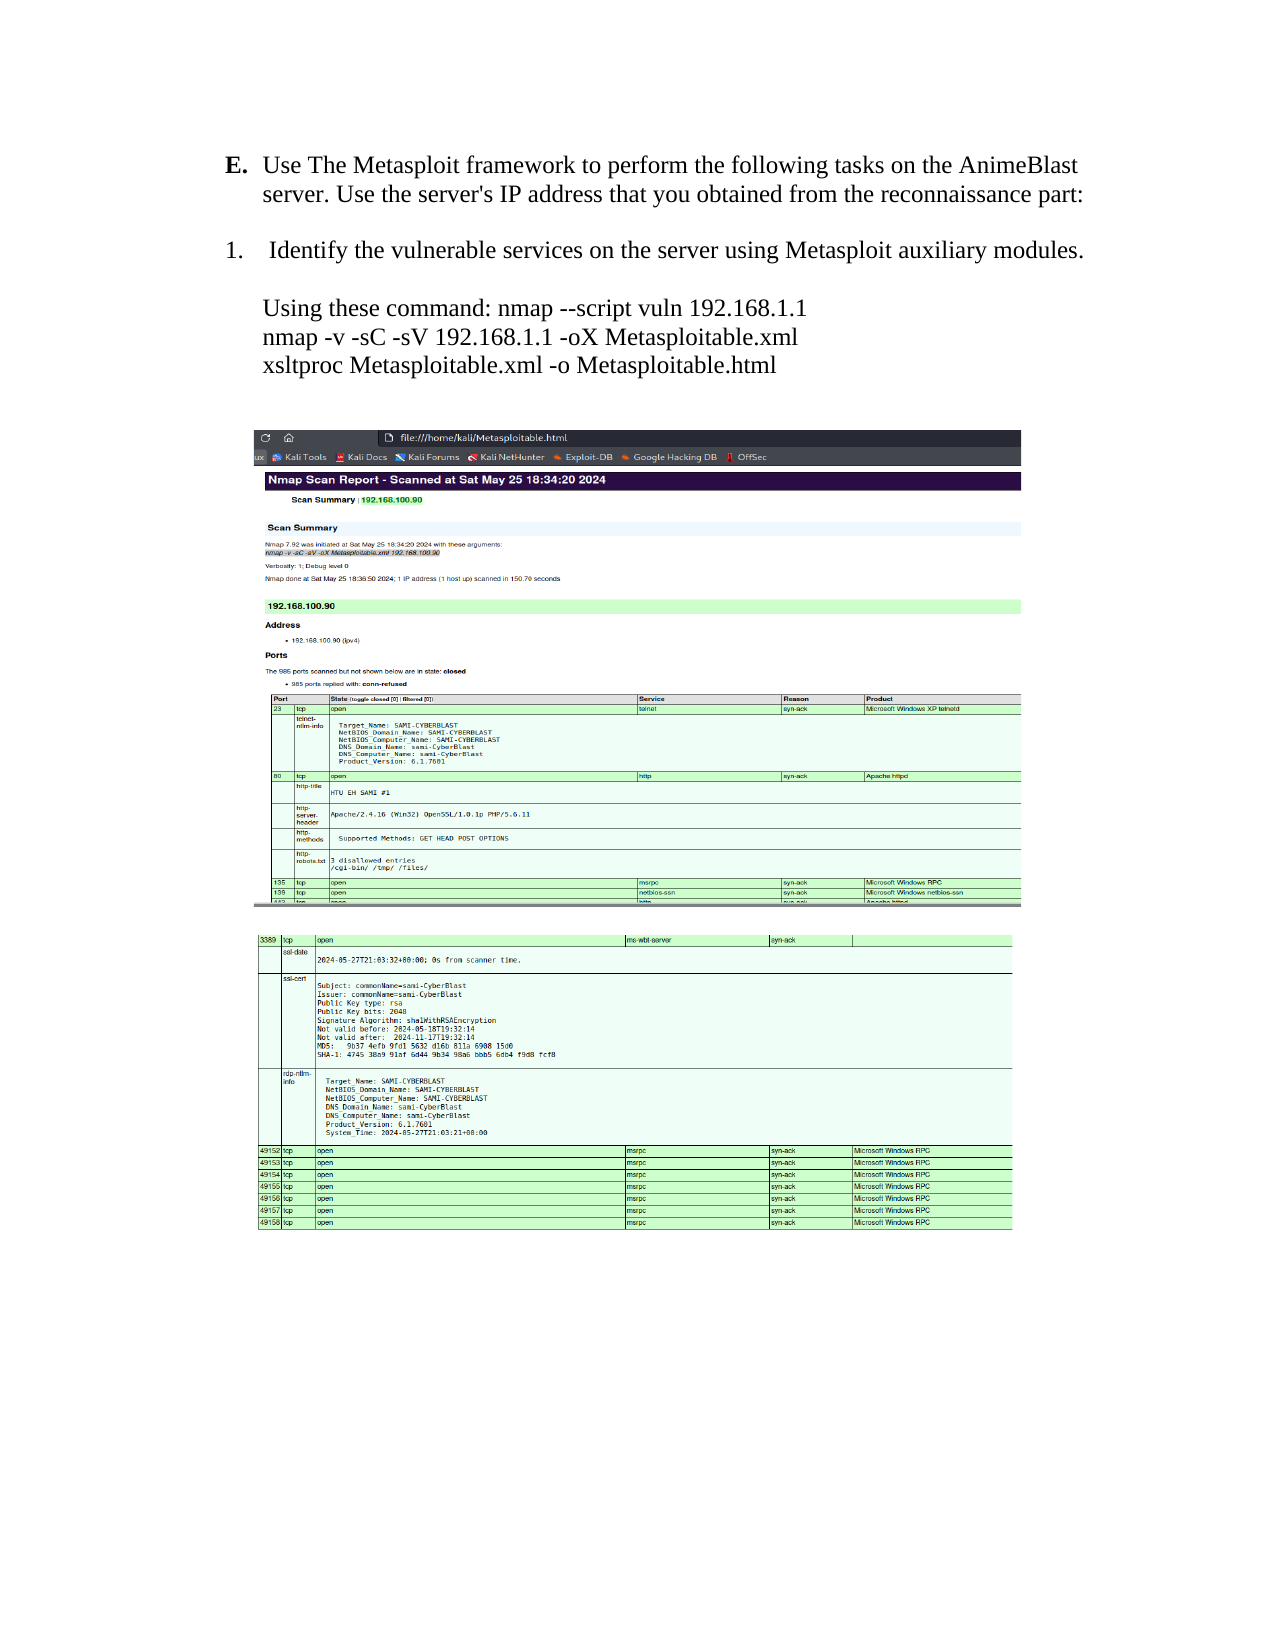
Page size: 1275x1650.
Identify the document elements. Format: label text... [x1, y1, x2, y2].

list Using these command: nmap --script vuln 192.168.1.1 [262, 293, 1125, 322]
picture [257, 935, 1013, 1231]
list xsltproc Metasploitable.xml -o Metasploitable.html [262, 351, 1125, 379]
list Identify the vulnerable services on the server using Metasploit auxiliary modules. [225, 236, 1125, 264]
list nmap -v -sC -sV 192.168.1.1 -oX Metasploitable.xml [262, 322, 1125, 351]
list Use The Metasploit framework to perform the following tasks on the AnimeBlast server. Use the server's IP address that you obtained from the reconnaissance part: [225, 150, 1125, 236]
picture [253, 430, 1022, 907]
